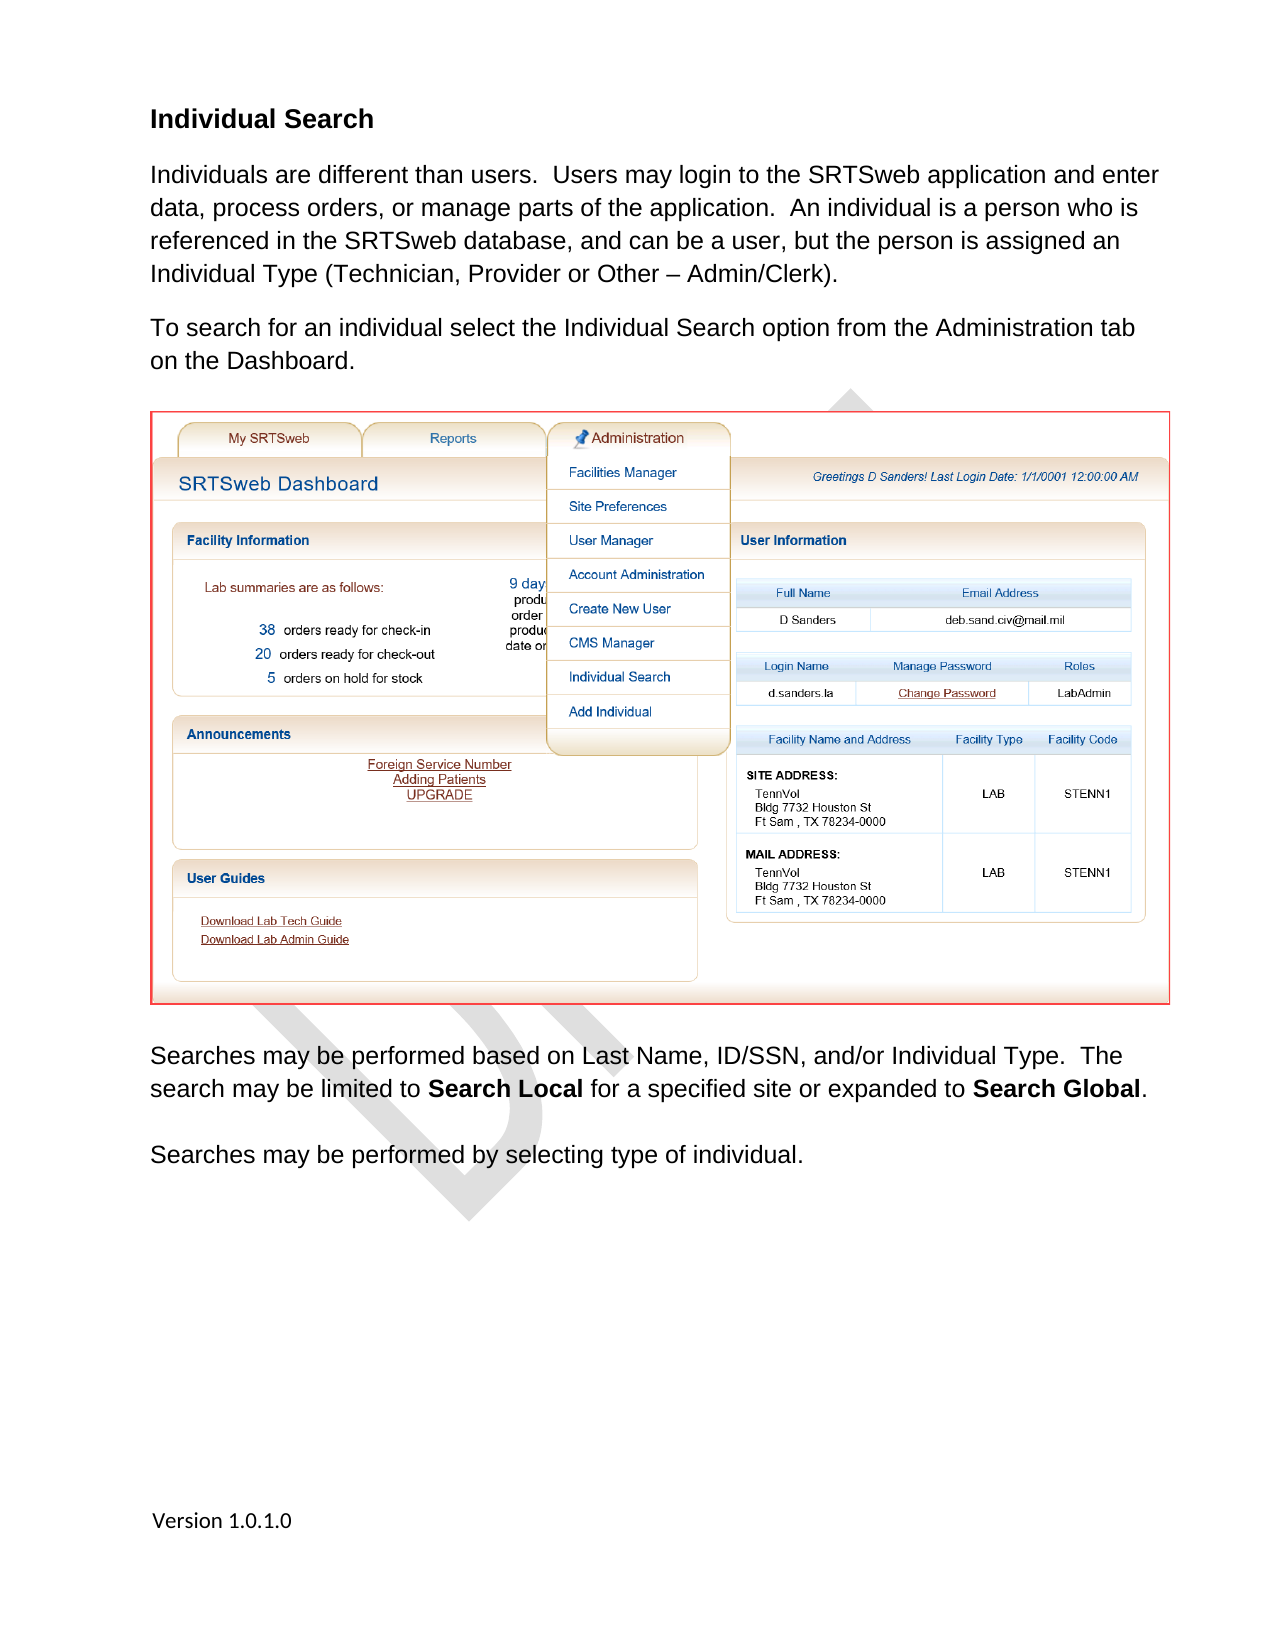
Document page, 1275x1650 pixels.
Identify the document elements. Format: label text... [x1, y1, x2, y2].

text Searches may be performed by selecting type of individual. [150, 1140, 1170, 1169]
subtitle Individual Search [150, 103, 1170, 134]
text Individuals are different than users. Users may login to the SRTSweb application and enter data, process orders, or manage parts of the application. An individual is a person who is referenced in the SRTSweb database, and can be a user, but the person is assigned an Individual Type (Technician, Provider or Other – Admin/Clerk). [150, 160, 1170, 288]
text Searches may be performed based on Last Name, ID/SSN, and/or Individual Type. The search may be limited to Search Local for a specified site or expanded to Search Global. [150, 1041, 1170, 1103]
picture [150, 411, 1171, 1005]
text To search for an individual select the Individual Search option from the Administration tab on the Dashboard. [150, 313, 1170, 374]
